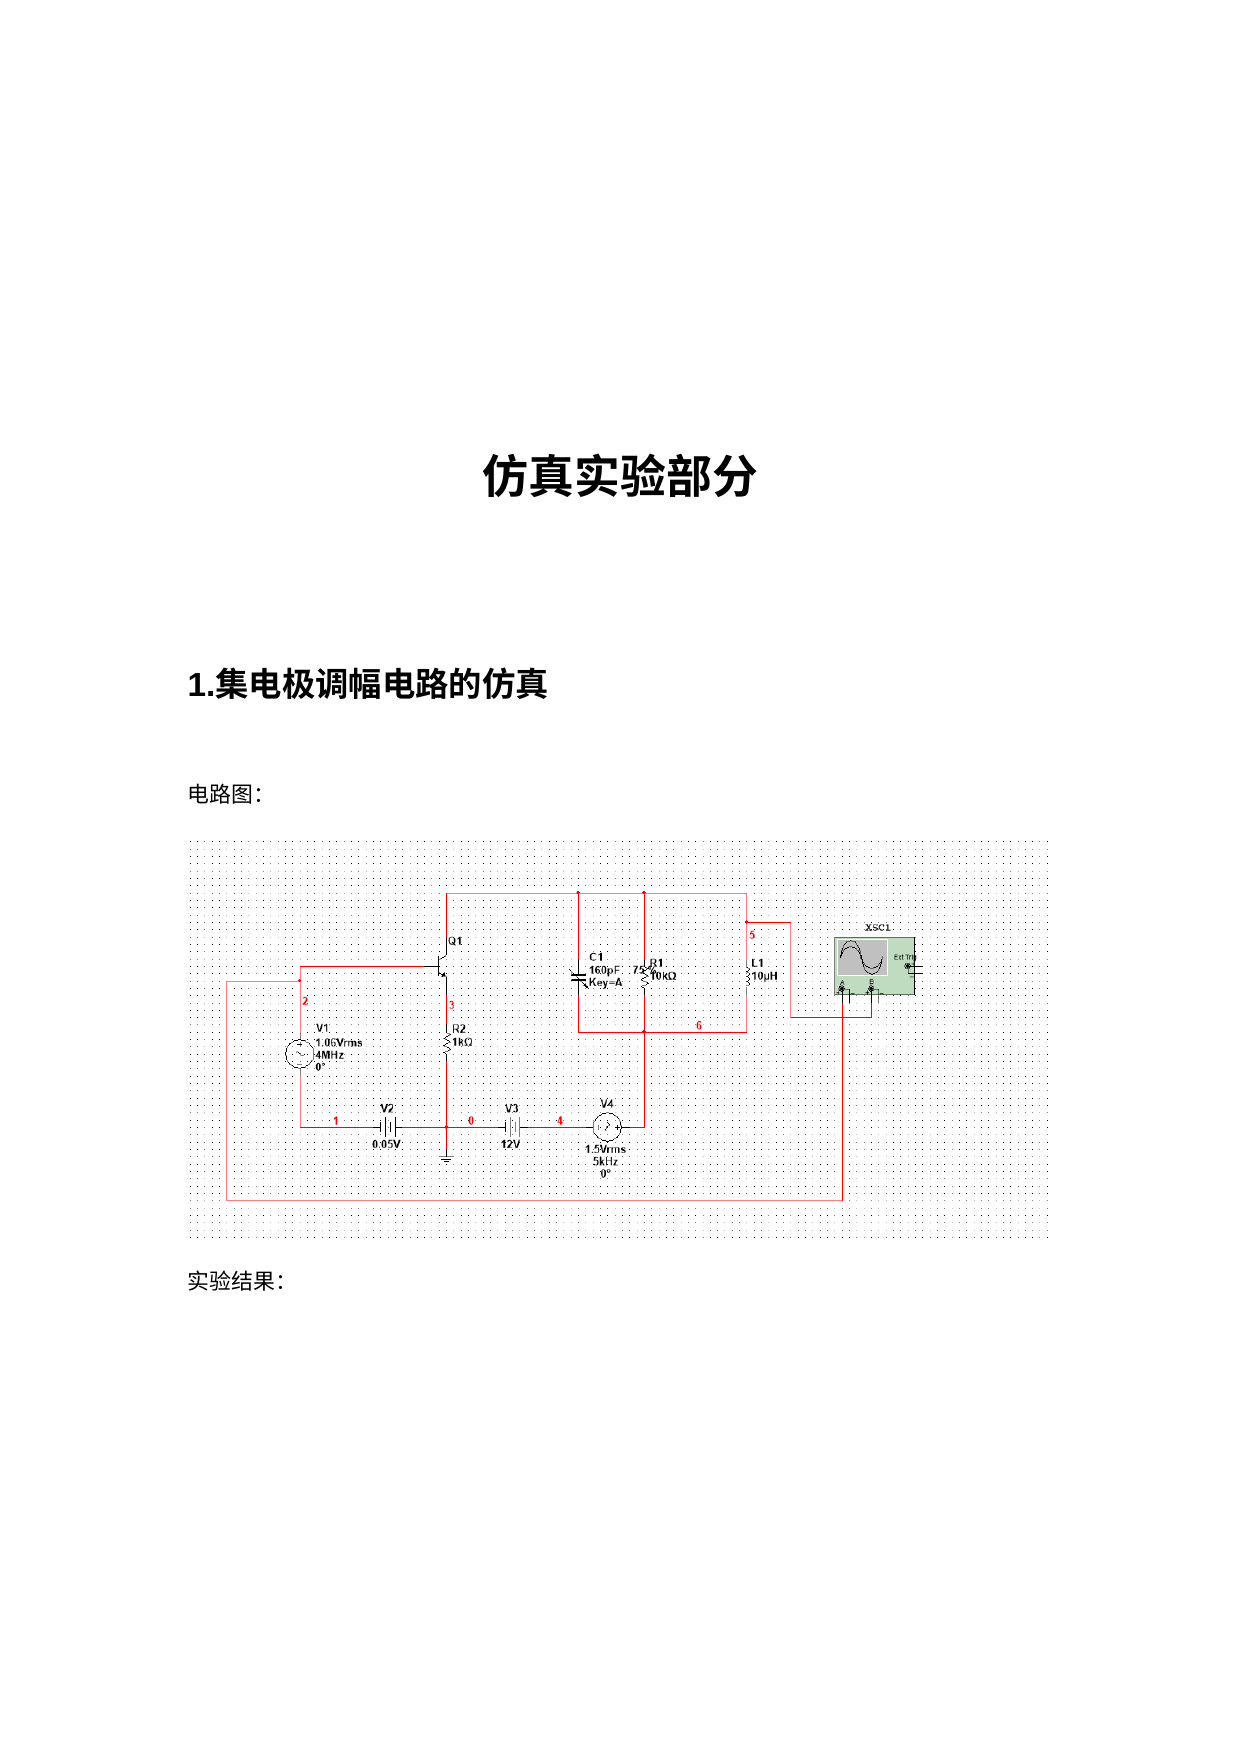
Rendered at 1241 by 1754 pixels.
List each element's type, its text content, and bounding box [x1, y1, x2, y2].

subtitle 1.集电极调幅电路的仿真 [187, 649, 1053, 714]
text 实验结果： [187, 1264, 1053, 1296]
text 电路图： [187, 776, 1053, 809]
subtitle 仿真实验部分 [187, 425, 1053, 522]
picture [187, 841, 1053, 1244]
